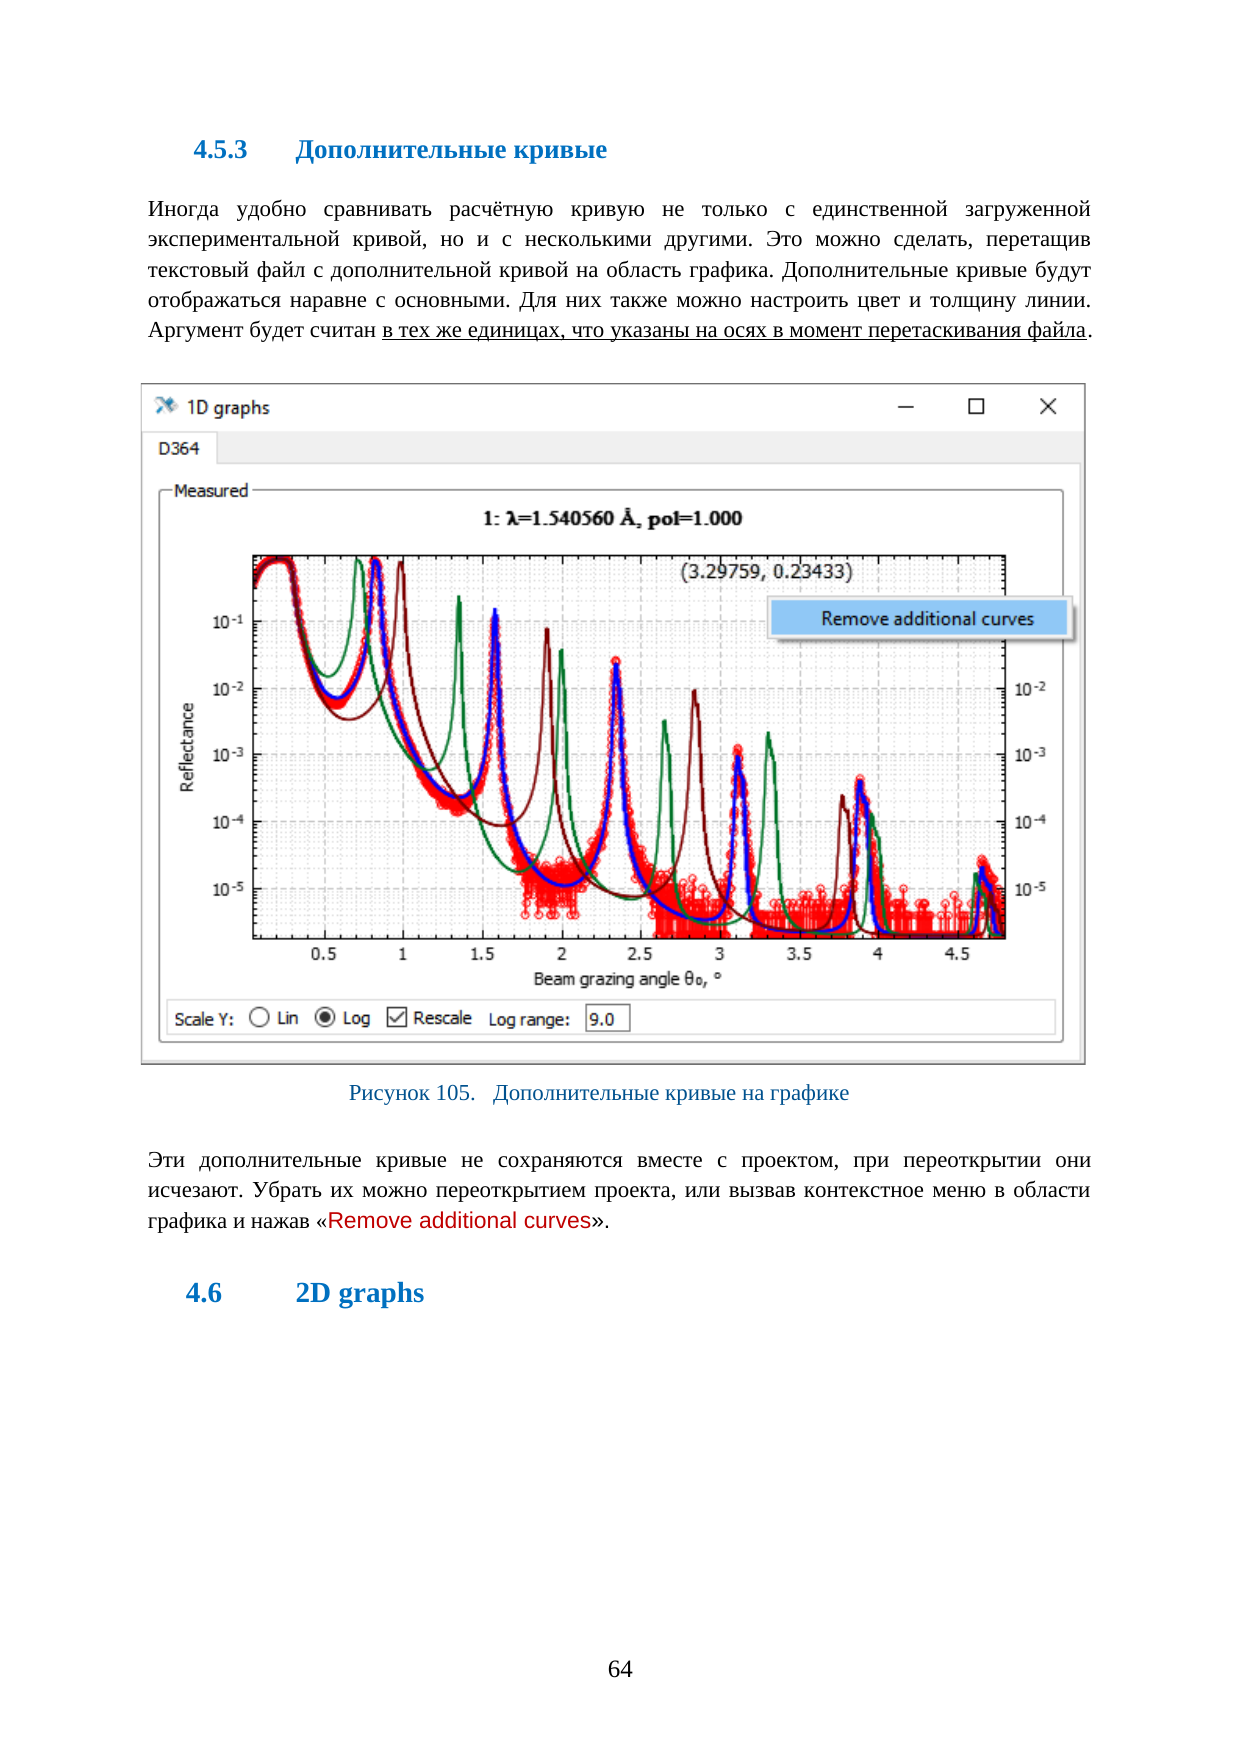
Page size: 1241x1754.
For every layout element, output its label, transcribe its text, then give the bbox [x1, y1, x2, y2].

subtitle Дополнительные кривые [193, 133, 1093, 164]
picture [140, 383, 1086, 1065]
text Эти дополнительные кривые не сохраняются вместе с проектом, при переоткрытии они исчезают. Убрать их можно переоткрытием проекта, или вызвав контекстное меню в области графика и нажав «Remove additional curves». [148, 1146, 1093, 1233]
text Иногда удобно сравнивать расчётную кривую не только с единственной загруженной экспериментальной кривой, но и с несколькими другими. Это можно сделать, перетащив текстовый файл с дополнительной кривой на область графика. Дополнительные кривые будут отображаться наравне с основными. Для них также можно настроить цвет и толщину линии. Аргумент будет считан в тех же единицах, что указаны на осях в момент перетаскивания файла. [148, 195, 1093, 342]
subtitle 2D graphs [155, 1275, 1093, 1308]
